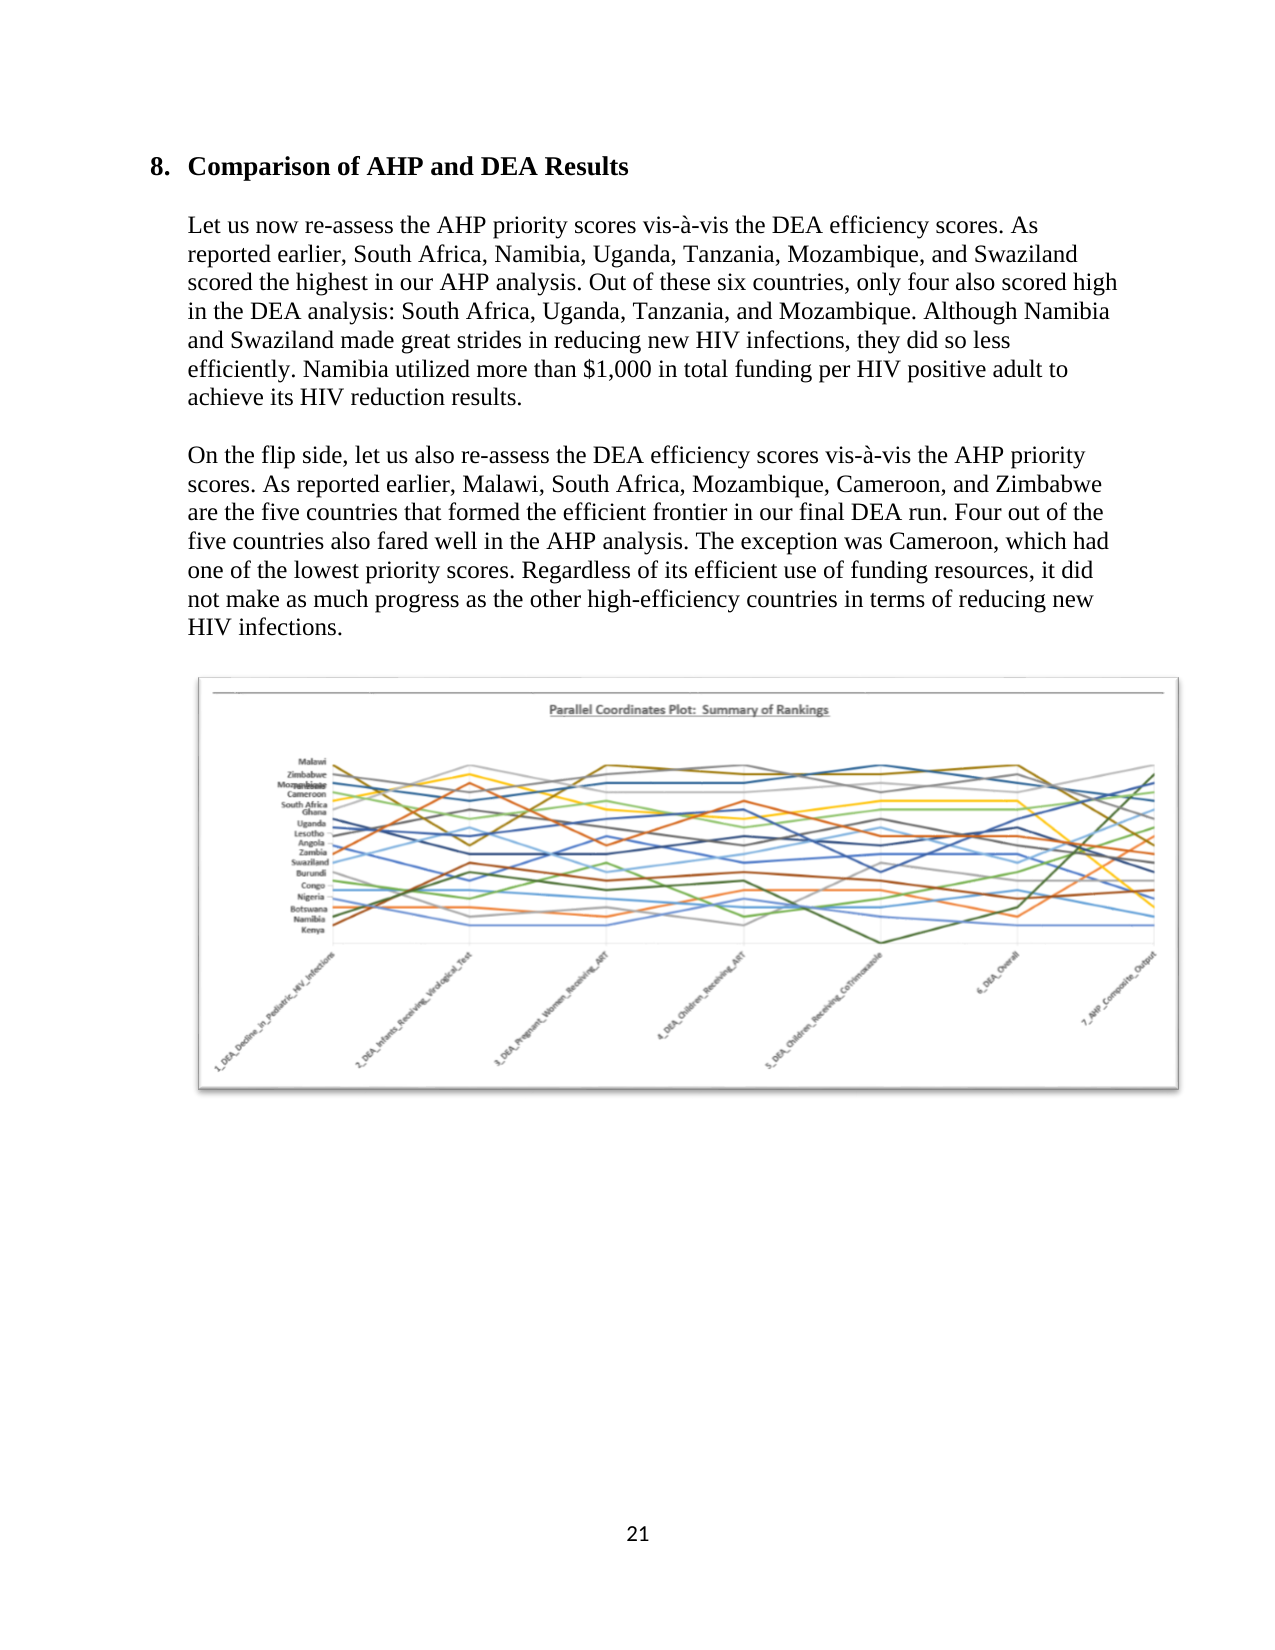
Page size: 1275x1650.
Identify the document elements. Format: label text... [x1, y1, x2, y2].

text On the flip side, let us also re-assess the DEA efficiency scores vis-à-vis the AHP priority scores. As reported earlier, Malawi, South Africa, Mozambique, Cameroon, and Zimbabwe are the five countries that formed the efficient frontier in our final DEA run. Four out of the five countries also fared well in the AHP analysis. The exception was Cameroon, which had one of the lowest priority scores. Regardless of its efficient use of funding resources, it did not make as much progress as the other high-efficiency countries in terms of reducing new HIV infections. [187, 440, 1125, 641]
list Comparison of AHP and DEA Results [150, 150, 1125, 181]
picture [187, 670, 1190, 1104]
text Let us now re-assess the AHP priority scores vis-à-vis the DEA efficiency scores. As reported earlier, South Africa, Namibia, Uganda, Tanzania, Mozambique, and Swaziland scored the highest in our AHP analysis. Out of these six countries, only four also scored high in the DEA analysis: South Africa, Uganda, Tanzania, and Mozambique. Although Namibia and Swaziland made great strides in reducing new HIV infections, they did so less efficiently. Namibia utilized more than $1,000 in total funding per HIV positive adult to achieve its HIV reduction results. [187, 210, 1125, 411]
